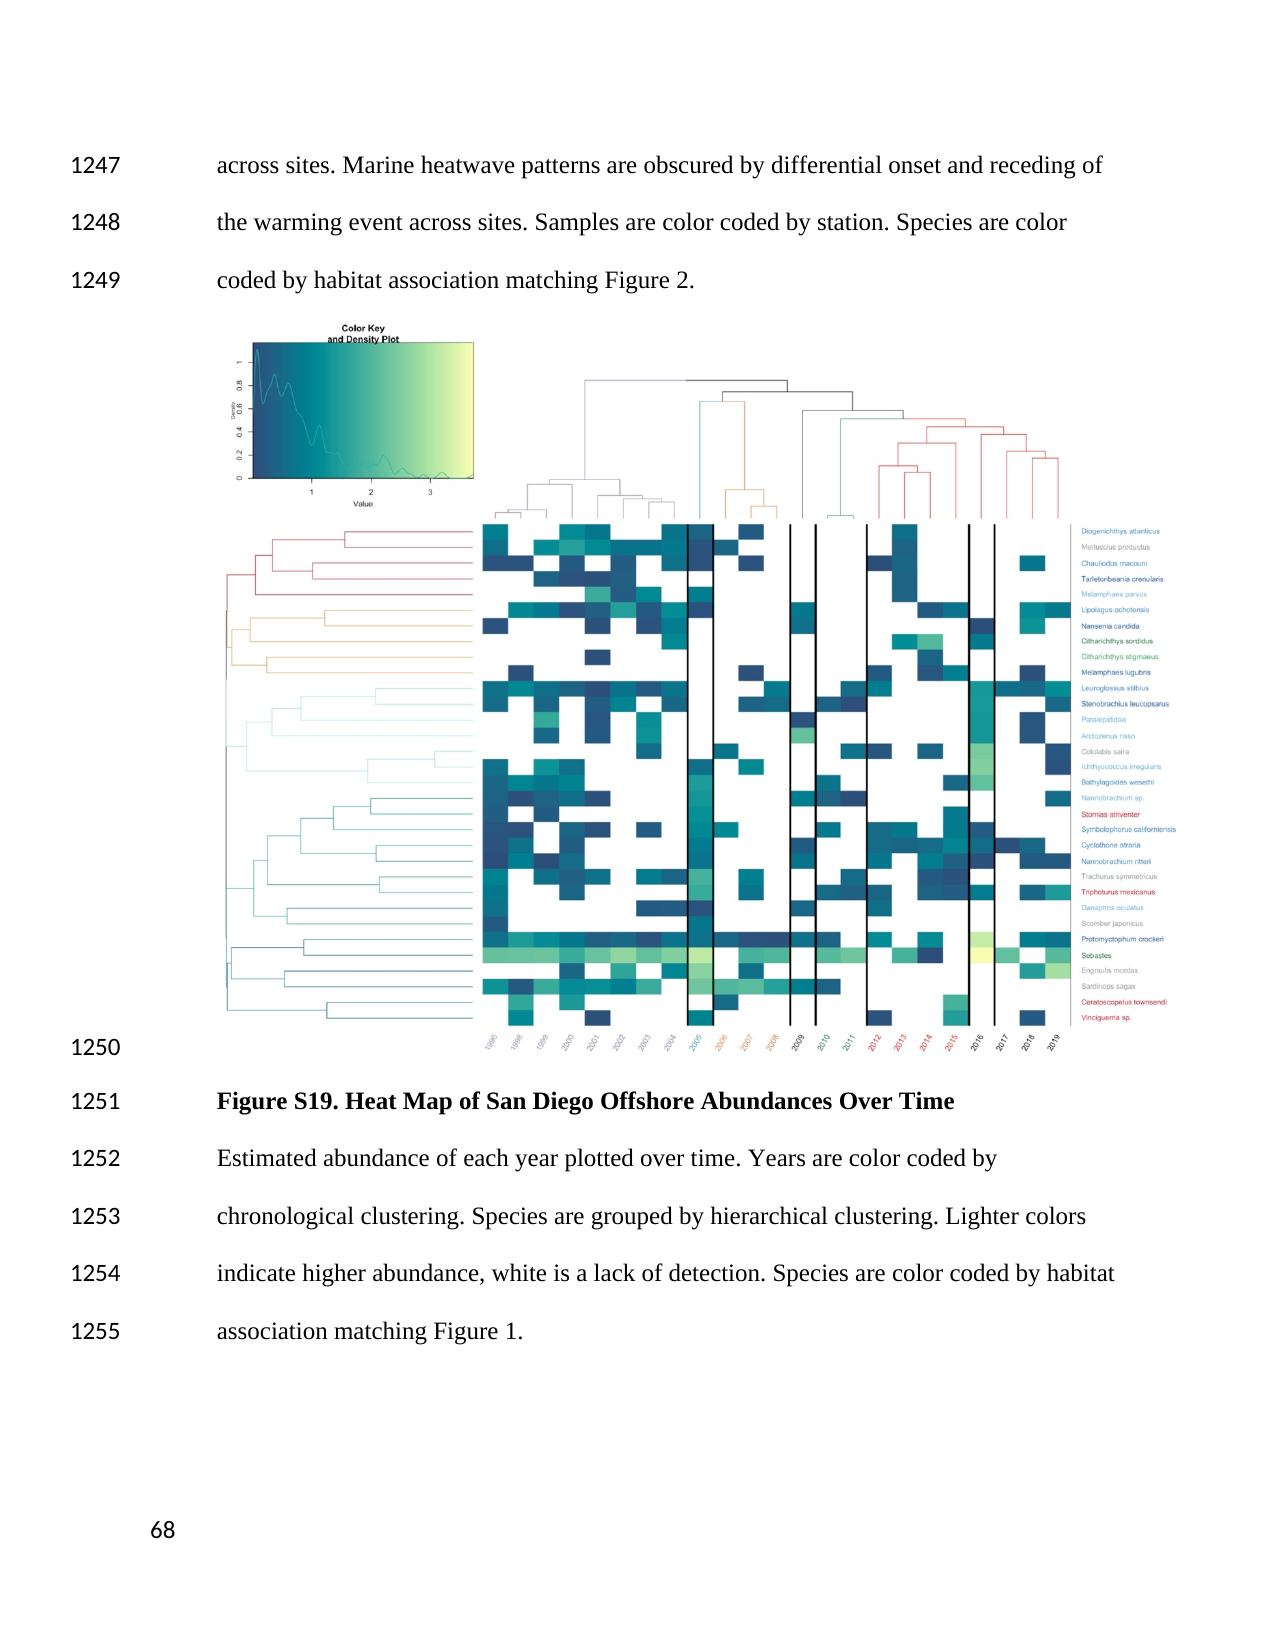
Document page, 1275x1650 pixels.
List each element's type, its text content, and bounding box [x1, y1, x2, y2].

text Estimated abundance of each year plotted over time. Years are color coded by chronological clustering. Species are grouped by hierarchical clustering. Lighter colors indicate higher abundance, white is a lack of detection. Species are color coded by habitat association matching Figure 1. [217, 1143, 1125, 1345]
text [217, 150, 1125, 324]
picture [216, 324, 1192, 1056]
text Figure S19. Heat Map of San Diego Offshore Abundances Over Time [150, 1086, 1125, 1115]
